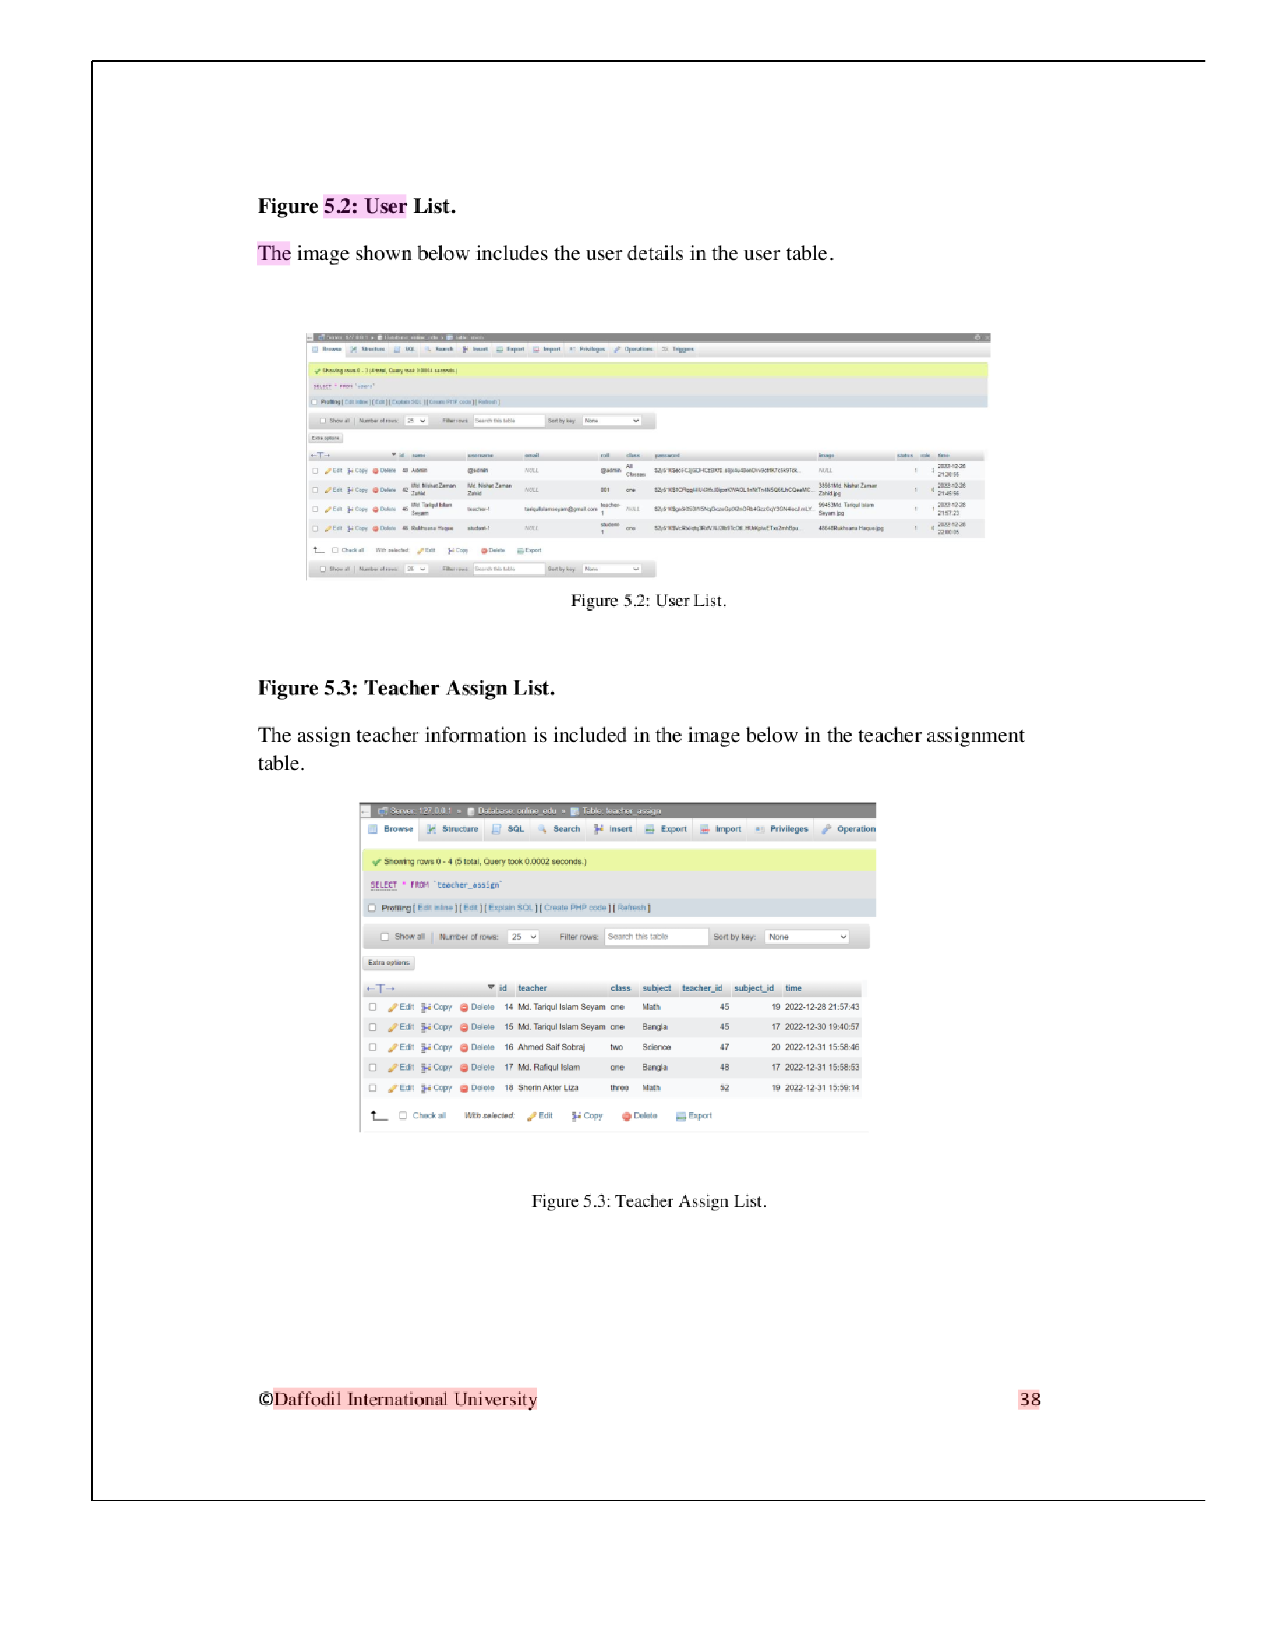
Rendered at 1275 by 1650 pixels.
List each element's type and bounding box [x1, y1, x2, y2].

picture [91, 60, 1206, 1501]
